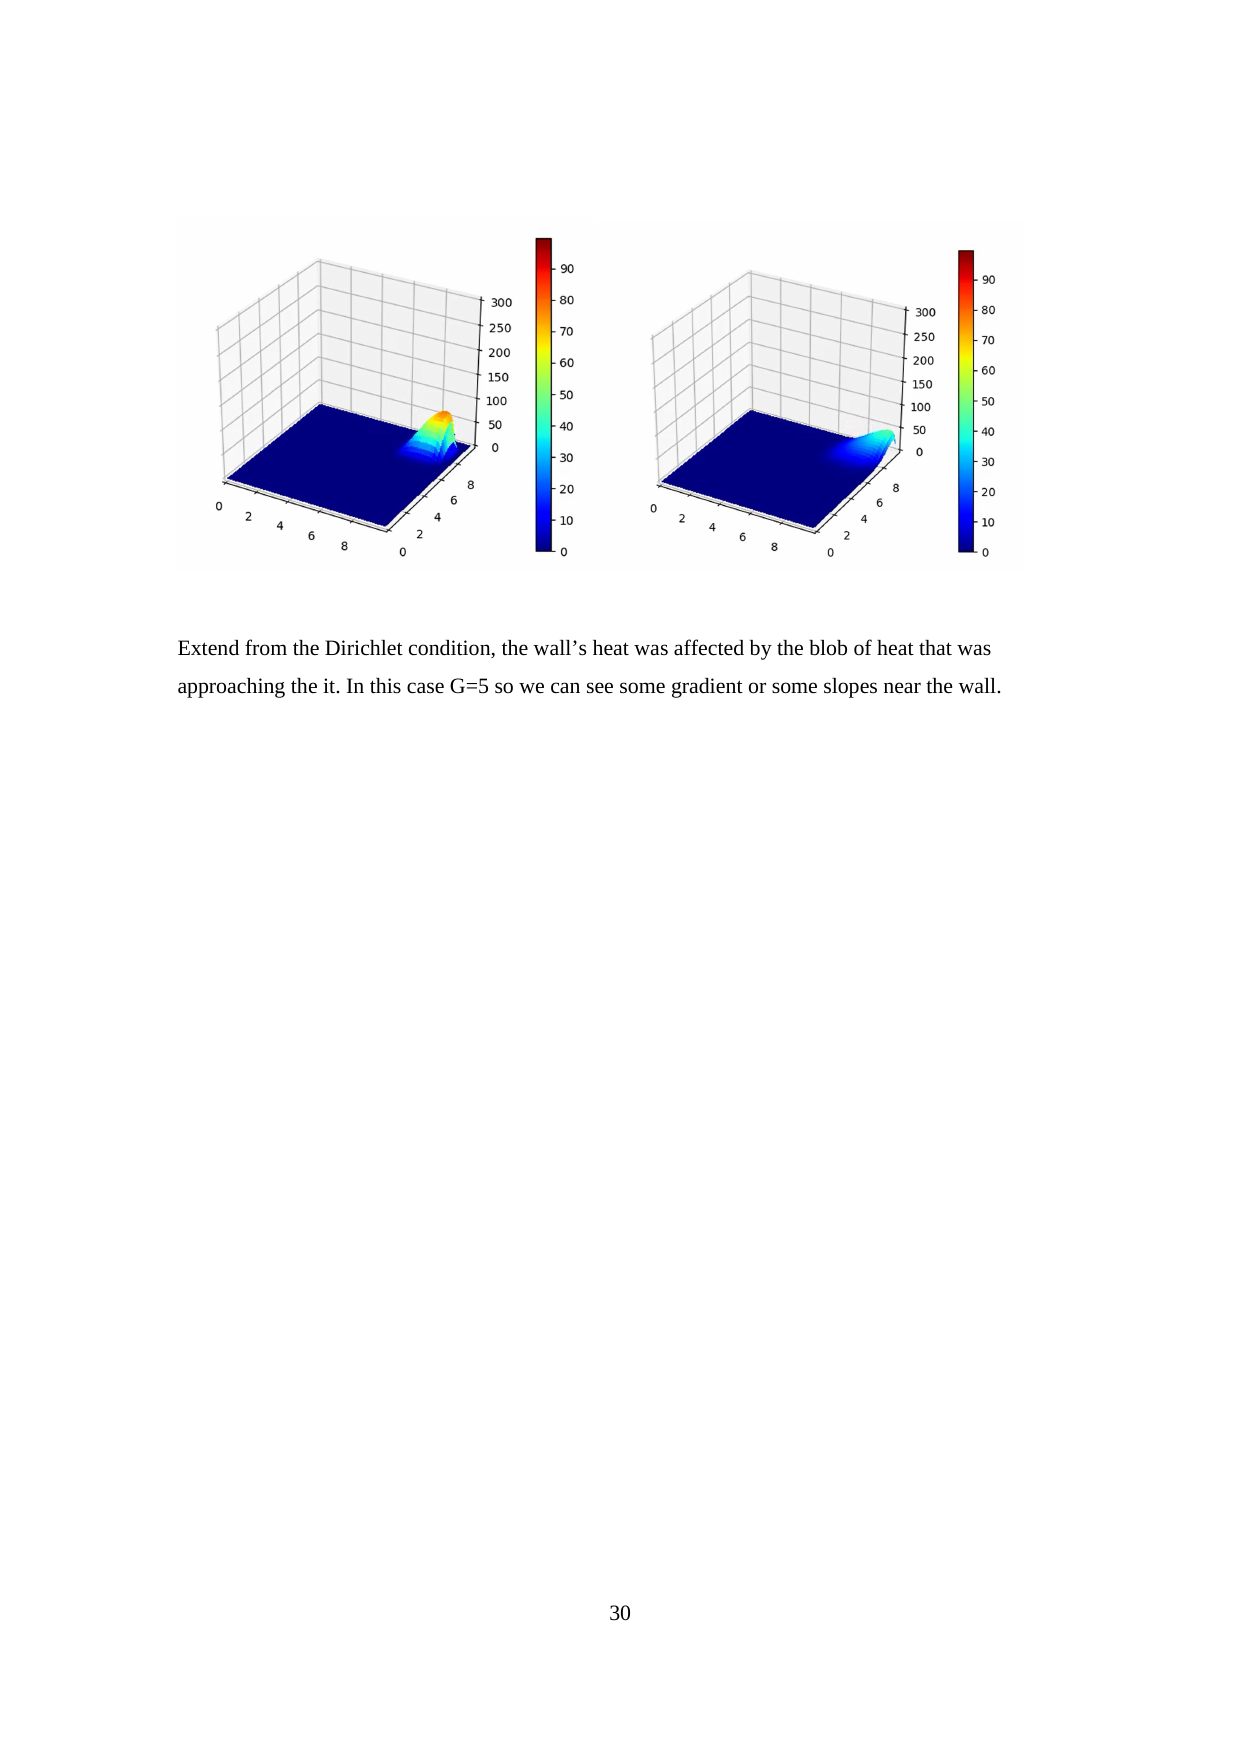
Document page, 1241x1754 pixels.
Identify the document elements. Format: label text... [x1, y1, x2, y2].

text Extend from the Dirichlet condition, the wall’s heat was affected by the blob of heat that was approaching the it. In this case G=5 so we can see some gradient or some slopes near the wall. [177, 629, 1063, 704]
picture [177, 216, 1024, 573]
